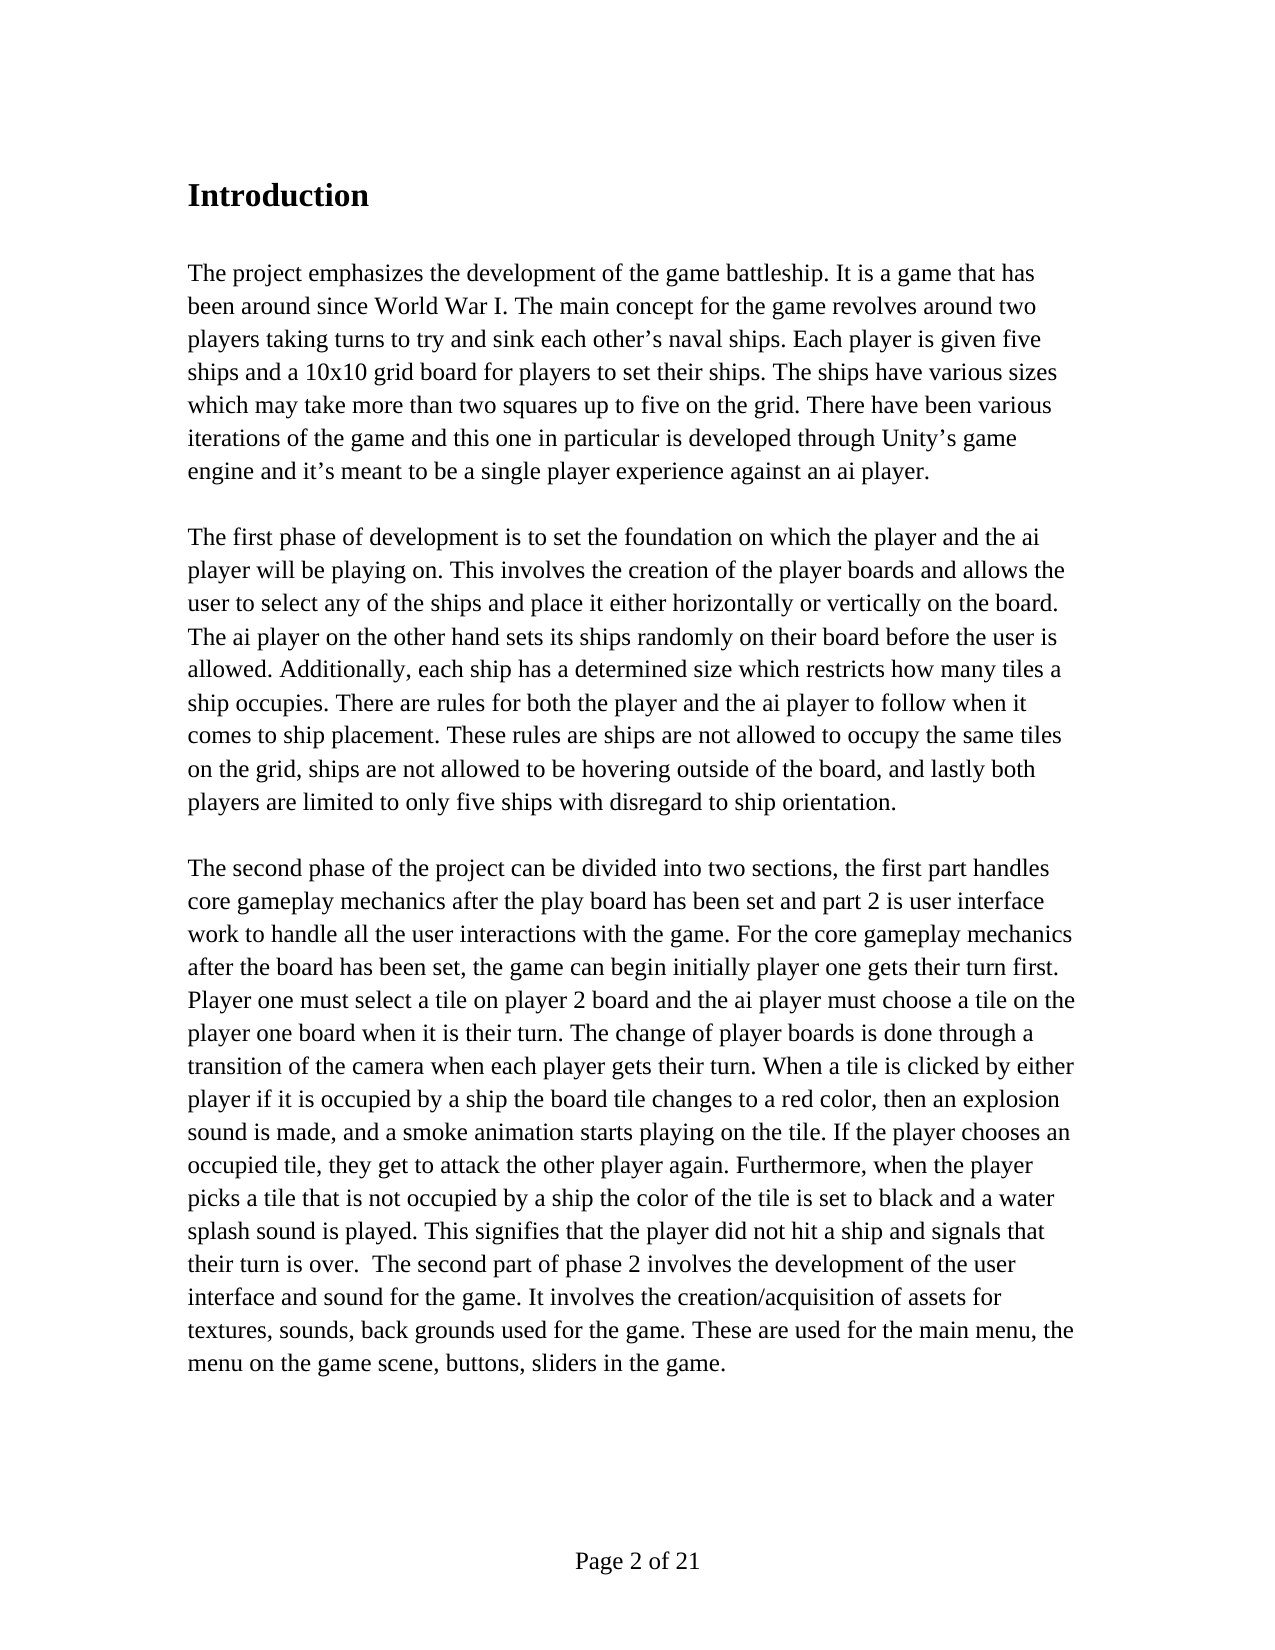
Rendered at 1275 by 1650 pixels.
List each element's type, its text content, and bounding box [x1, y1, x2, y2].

text The project emphasizes the development of the game battleship. It is a game that has been around since World War I. The main concept for the game revolves around two players taking turns to try and sink each other’s naval ships. Each player is given five ships and a 10x10 grid board for players to set their ships. The ships have various sizes which may take more than two squares up to five on the grid. There have been various iterations of the game and this one in particular is developed through Unity’s game engine and it’s meant to be a single player experience against an ai player. [187, 258, 1087, 485]
text The first phase of development is to set the foundation on which the player and the ai player will be playing on. This involves the creation of the player boards and allows the user to select any of the ships and place it either horizontally or vertically on the board. The ai player on the other hand sets its ships randomly on their board before the user is allowed. Additionally, each ship has a determined size which restricts how many tiles a ship occupies. There are rules for both the player and the ai player to follow when it comes to ship placement. These rules are ships are not allowed to occupy the same tiles on the grid, ships are not allowed to be hovering outside of the board, and lastly both players are limited to only five ships with disregard to ship orientation. [187, 522, 1087, 815]
subtitle Introduction [187, 175, 1087, 213]
text The second phase of the project can be divided into two sections, the first part handles core gameplay mechanics after the play board has been set and part 2 is user interface work to handle all the user interactions with the game. For the core gameplay mechanics after the board has been set, the game can begin initially player one gets their turn first. Player one must select a tile on player 2 board and the ai player must choose a tile on the player one board when it is their turn. The change of player boards is done through a transition of the camera when each player gets their turn. When a tile is clicked by either player if it is occupied by a ship the board tile changes to a red color, then an explosion sound is made, and a smoke animation starts playing on the tile. If the player chooses an occupied tile, they get to attack the other player again. Furthermore, when the player picks a tile that is not occupied by a ship the color of the tile is set to black and a water splash sound is played. This signifies that the player did not hit a ship and signals that their turn is over. The second part of phase 2 involves the development of the user interface and sound for the game. It involves the creation/acquisition of assets for textures, sounds, back grounds used for the game. These are used for the main menu, the menu on the game scene, buttons, sliders in the game. [187, 853, 1087, 1377]
